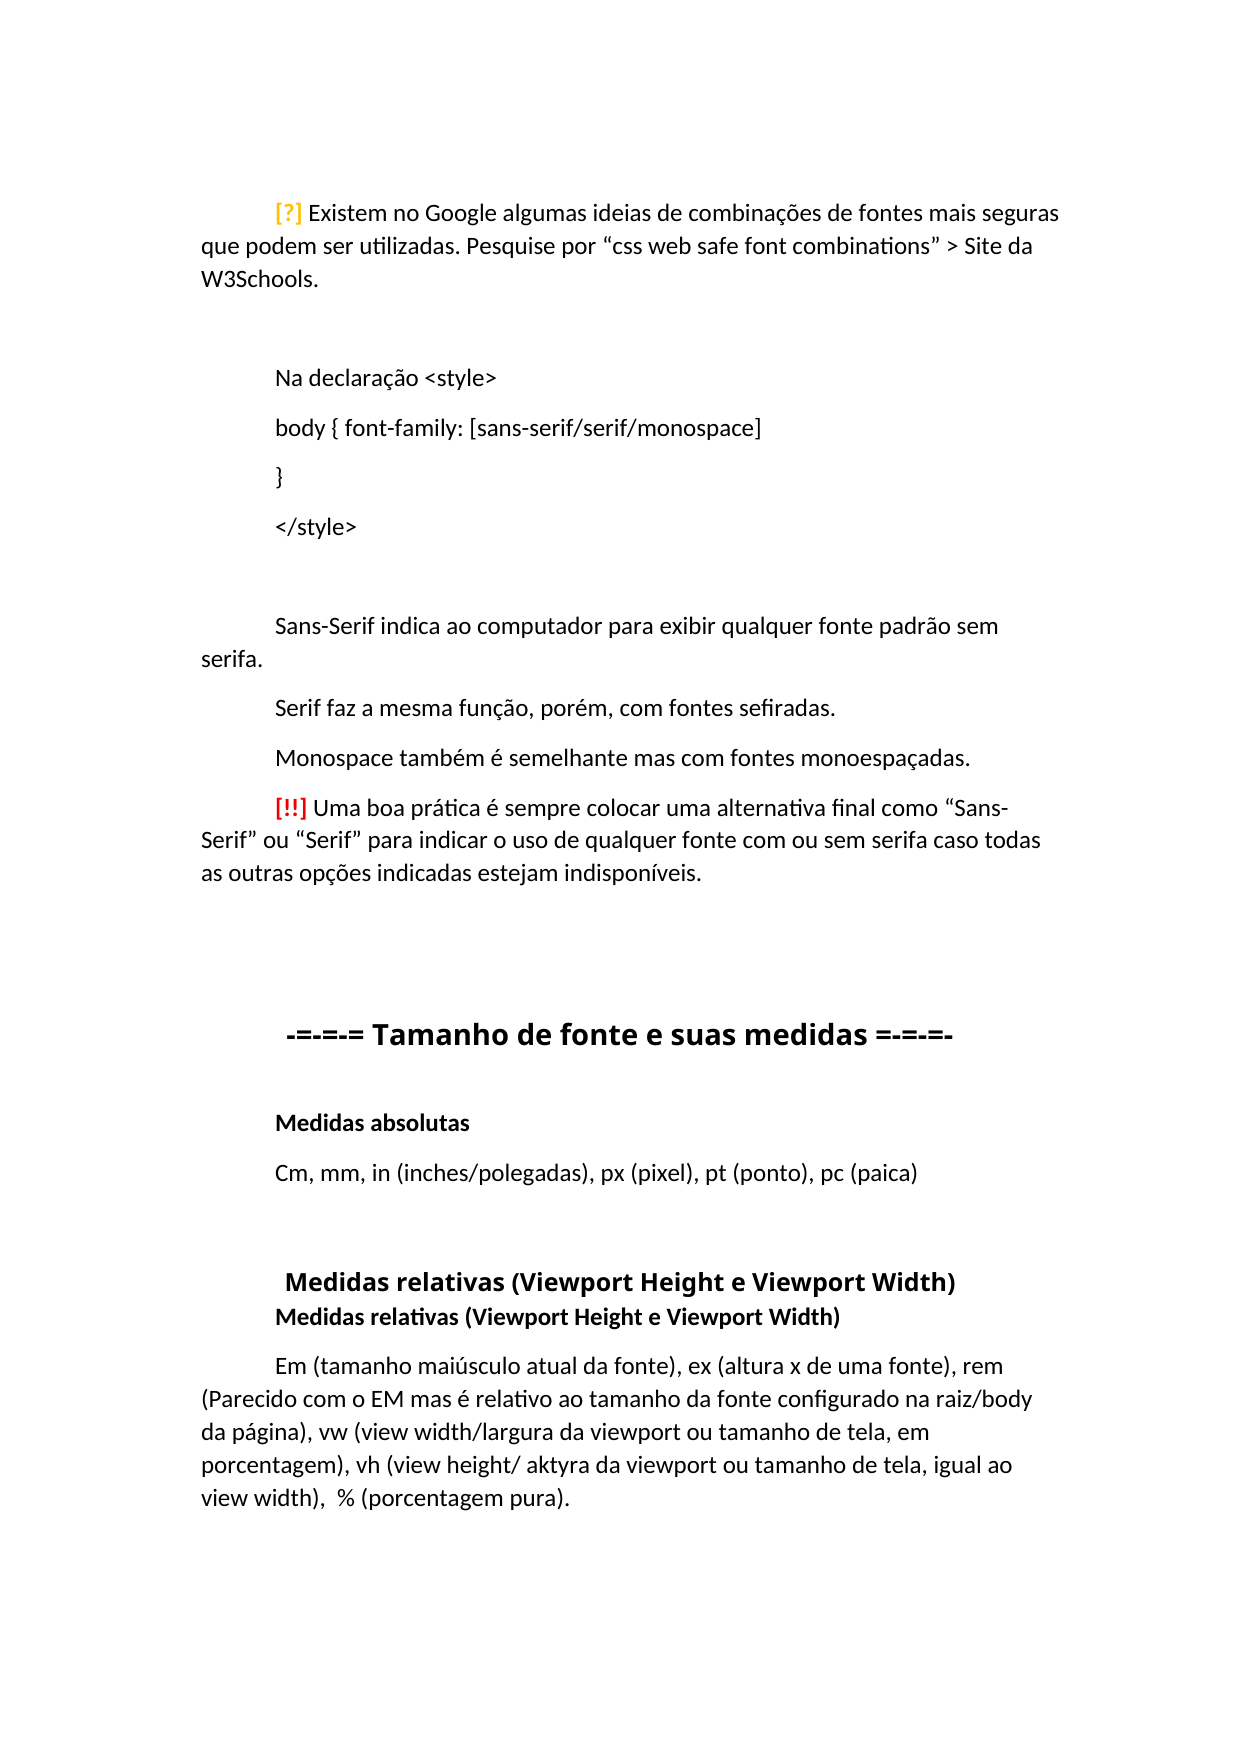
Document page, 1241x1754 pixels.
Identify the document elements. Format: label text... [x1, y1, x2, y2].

text Em (tamanho maiúsculo atual da fonte), ex (altura x de uma fonte), rem (Parecido com o EM mas é relativo ao tamanho da fonte configurado na raiz/body da página), vw (view width/largura da viewport ou tamanho de tela, em porcentagem), vh (view height/ aktyra da viewport ou tamanho de tela, igual ao view width), % (porcentagem pura). [201, 1351, 1063, 1513]
text </style> [201, 511, 1063, 541]
text body { font-family: [sans-serif/serif/monospace] [201, 412, 1063, 442]
subtitle -=-=-= Tamanho de fonte e suas medidas =-=-=- [177, 1015, 1063, 1054]
text Sans-Serif indica ao computador para exibir qualquer fonte padrão sem serifa. [201, 610, 1063, 673]
subtitle Medidas relativas (Viewport Height e Viewport Width) [177, 1264, 1063, 1298]
text [!!] Uma boa prática é sempre colocar uma alternativa final como “Sans-Serif” ou “Serif” para indicar o uso de qualquer fonte com ou sem serifa caso todas as outras opções indicadas estejam indisponíveis. [201, 792, 1063, 888]
text Monospace também é semelhante mas com fontes monoespaçadas. [201, 742, 1063, 773]
text Medidas relativas (Viewport Height e Viewport Width) [201, 1301, 1063, 1331]
text Medidas absolutas [201, 1107, 1063, 1138]
text [?] Existem no Google algumas ideias de combinações de fontes mais seguras que podem ser utilizadas. Pesquise por “css web safe font combinations” > Site da W3Schools. [201, 197, 1063, 293]
text Serif faz a mesma função, porém, com fontes sefiradas. [201, 693, 1063, 723]
text } [201, 461, 1063, 492]
text Na declaração <style> [201, 362, 1063, 393]
text Cm, mm, in (inches/polegadas), px (pixel), pt (ponto), pc (paica) [201, 1157, 1063, 1187]
